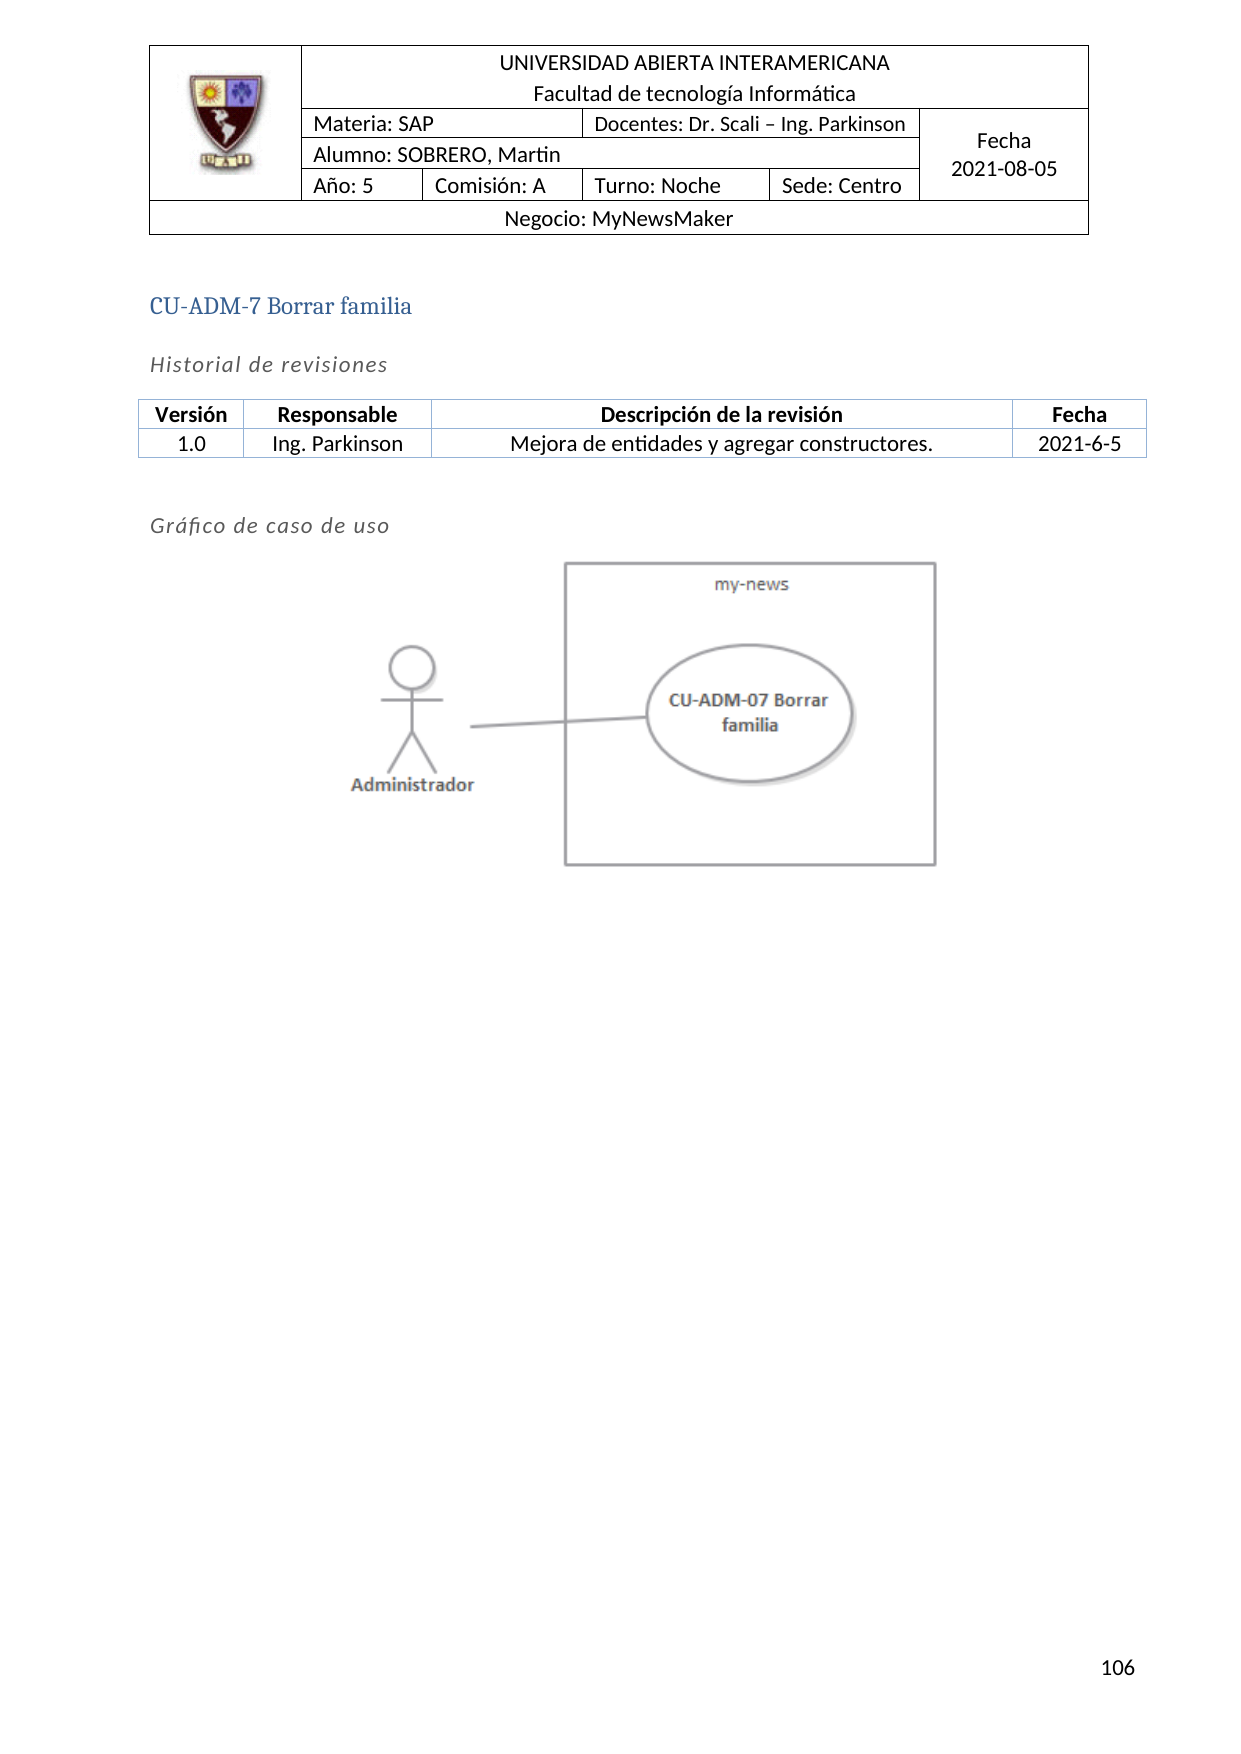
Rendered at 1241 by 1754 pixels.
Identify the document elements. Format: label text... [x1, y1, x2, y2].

table_header Versión [139, 400, 243, 428]
table_header Fecha [1013, 400, 1146, 428]
table_cell 1.0 [139, 429, 243, 457]
table_cell 2021-6-5 [1013, 429, 1146, 457]
subtitle Historial de revisiones [150, 350, 1135, 378]
table_header Responsable [244, 400, 431, 428]
table_cell Ing. Parkinson [244, 429, 431, 457]
subtitle CU-ADM-7 Borrar familia [150, 292, 1135, 321]
subtitle Gráfico de caso de uso [150, 511, 1135, 539]
table_cell Mejora de entidades y agregar constructores. [432, 429, 1012, 457]
picture [175, 67, 276, 180]
table_header Descripción de la revisión [432, 400, 1012, 428]
picture [345, 559, 940, 873]
